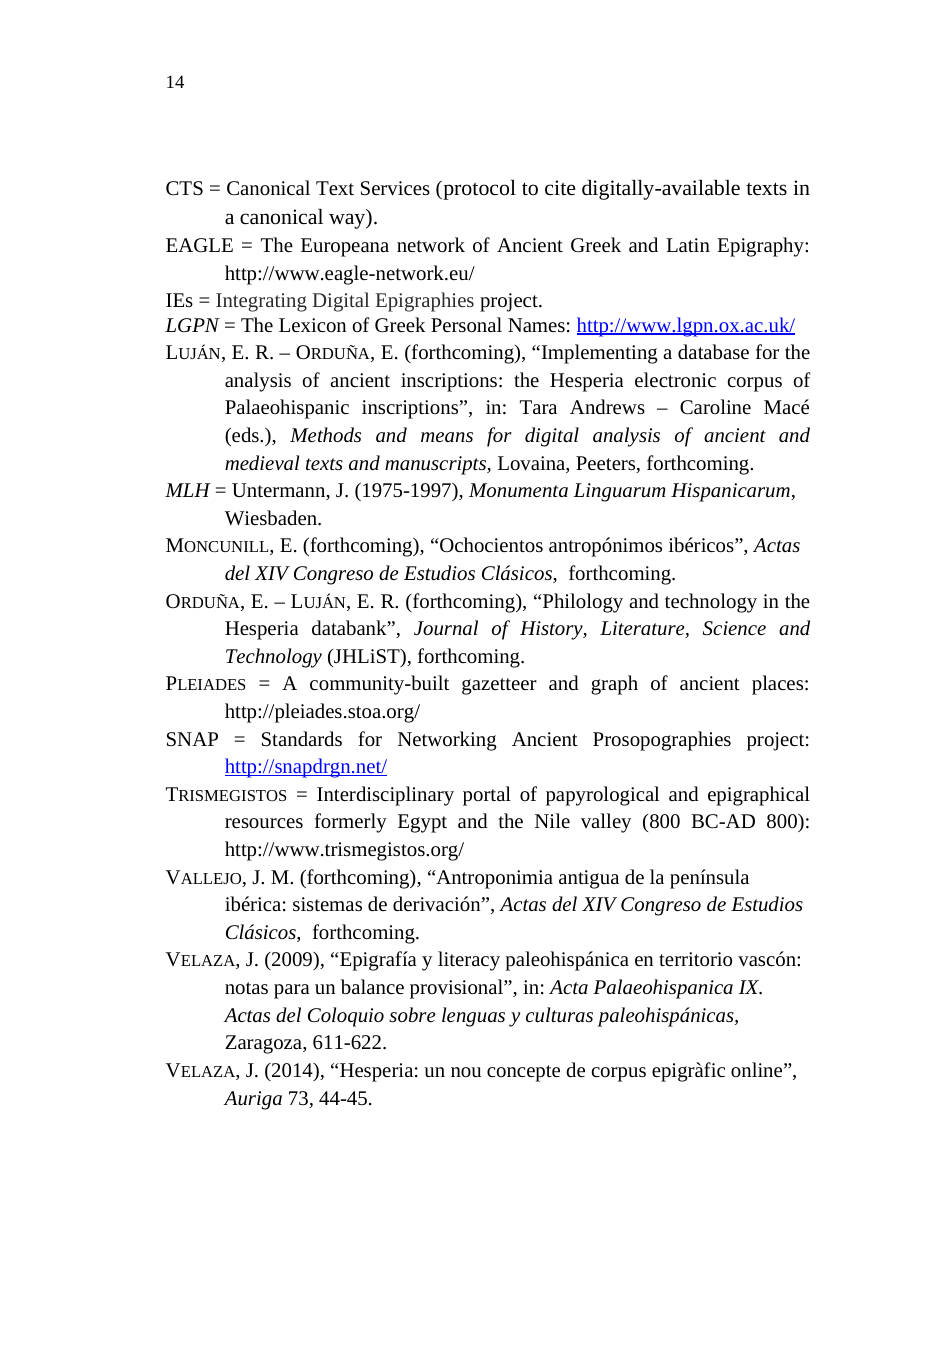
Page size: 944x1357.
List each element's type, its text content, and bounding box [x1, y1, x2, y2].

text EAGLE = The Europeana network of Ancient Greek and Latin Epigraphy: http://www.eagle-network.eu/ [165, 233, 811, 285]
text CTS = Canonical Text Services (protocol to cite digitally-available texts in a canonical way). [165, 175, 811, 229]
text IEs = Integrating Digital Epigraphies project. [165, 288, 808, 312]
text Velaza, J. (2014), “Hesperia: un nou concepte de corpus epigràfic online”, Auriga 73, 44-45. [165, 1058, 811, 1109]
text Vallejo, J. M. (forthcoming), “Antroponimia antigua de la península ibérica: sistemas de derivación”, Actas del XIV Congreso de Estudios Clásicos, forthcoming. [165, 864, 811, 944]
text Pleiades = A community-built gazetteer and graph of ancient places: http://pleiades.stoa.org/ [165, 671, 811, 723]
text Velaza, J. (2009), “Epigrafía y literacy paleohispánica en territorio vascón: notas para un balance provisional”, in: Acta Palaeohispanica IX. Actas del Coloquio sobre lenguas y culturas paleohispánicas, Zaragoza, 611-622. [165, 947, 811, 1054]
text Trismegistos = Interdisciplinary portal of papyrological and epigraphical resources formerly Egypt and the Nile valley (800 BC-AD 800): http://www.trismegistos.org/ [165, 782, 811, 861]
text Orduña, E. – Luján, E. R. (forthcoming), “Philology and technology in the Hesperia databank”, Journal of History, Literature, Science and Technology (JHLiST), forthcoming. [165, 588, 811, 668]
text Luján, E. R. – Orduña, E. (forthcoming), “Implementing a database for the analysis of ancient inscriptions: the Hesperia electronic corpus of Palaeohispanic inscriptions”, in: Tara Andrews – Caroline Macé (eds.), Methods and means for digital analysis of ancient and medieval texts and manuscripts, Lovaina, Peeters, forthcoming. [165, 340, 811, 474]
text LGPN = The Lexicon of Greek Personal Names: http://www.lgpn.ox.ac.uk/ [165, 312, 811, 337]
text Moncunill, E. (forthcoming), “Ochocientos antropónimos ibéricos”, Actas del XIV Congreso de Estudios Clásicos, forthcoming. [165, 533, 811, 585]
text SNAP = Standards for Networking Ancient Prosopographies project: http://snapdrgn.net/ [165, 727, 811, 778]
text MLH = Untermann, J. (1975-1997), Monumenta Linguarum Hispanicarum, Wiesbaden. [165, 478, 811, 530]
